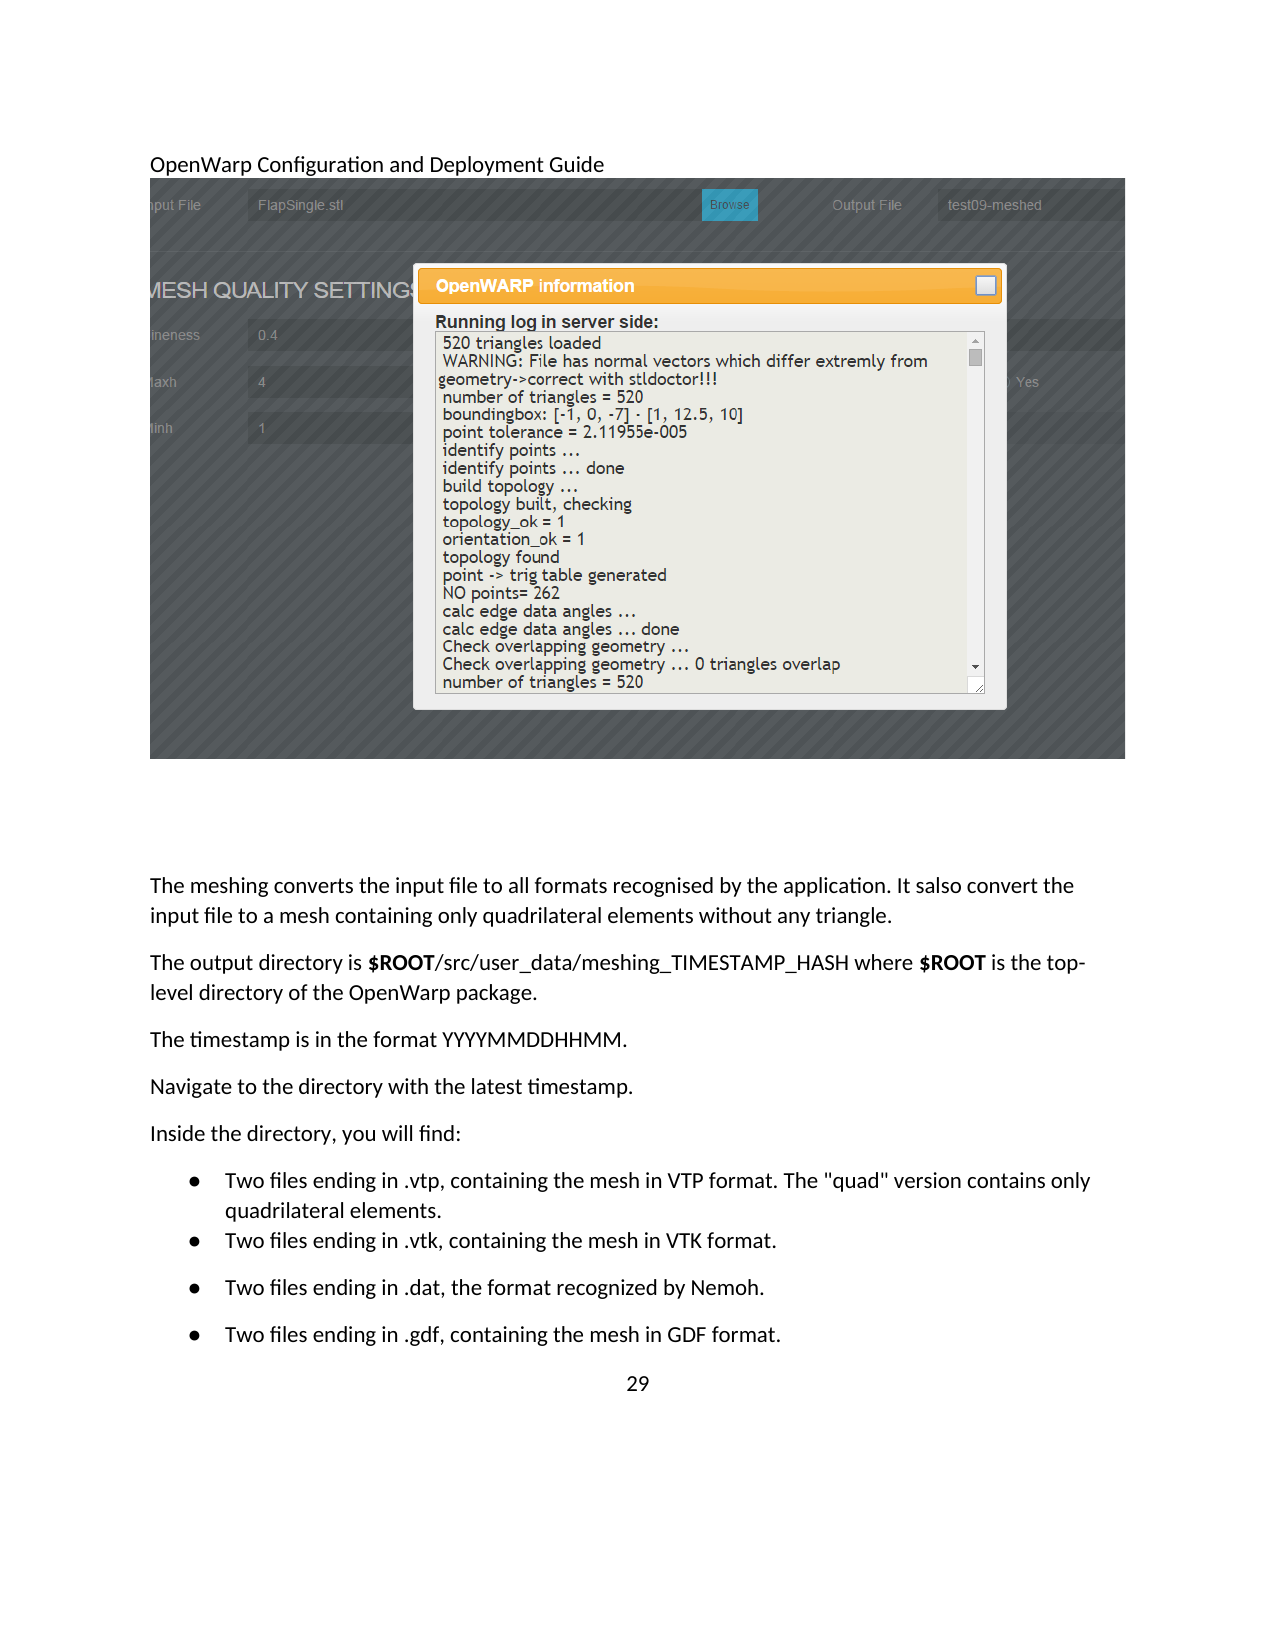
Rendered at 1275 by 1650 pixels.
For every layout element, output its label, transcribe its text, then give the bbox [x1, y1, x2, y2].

text The timestamp is in the format YYYYMMDDHHMM. [150, 1025, 1125, 1053]
text Inside the directory, you will find: [150, 1119, 1125, 1147]
list Two files ending in .vtp, containing the mesh in VTP format. The "quad" version contains only quadrilateral elements. [187, 1166, 1125, 1224]
list Two files ending in .dat, the format recognized by Nemoh. [187, 1273, 1125, 1301]
text The meshing converts the input file to all formats recognised by the application. It salso convert the input file to a mesh containing only quadrilateral elements without any triangle. [150, 871, 1125, 929]
picture [150, 178, 1125, 759]
text The output directory is $ROOT/src/user_data/meshing_TIMESTAMP_HASH where $ROOT is the top-level directory of the OpenWarp package. [150, 948, 1125, 1006]
list Two files ending in .vtk, containing the mesh in VTK format. [187, 1226, 1125, 1254]
list Two files ending in .gdf, containing the mesh in GDF format. [187, 1320, 1125, 1348]
text Navigate to the directory with the latest timestamp. [150, 1072, 1125, 1100]
